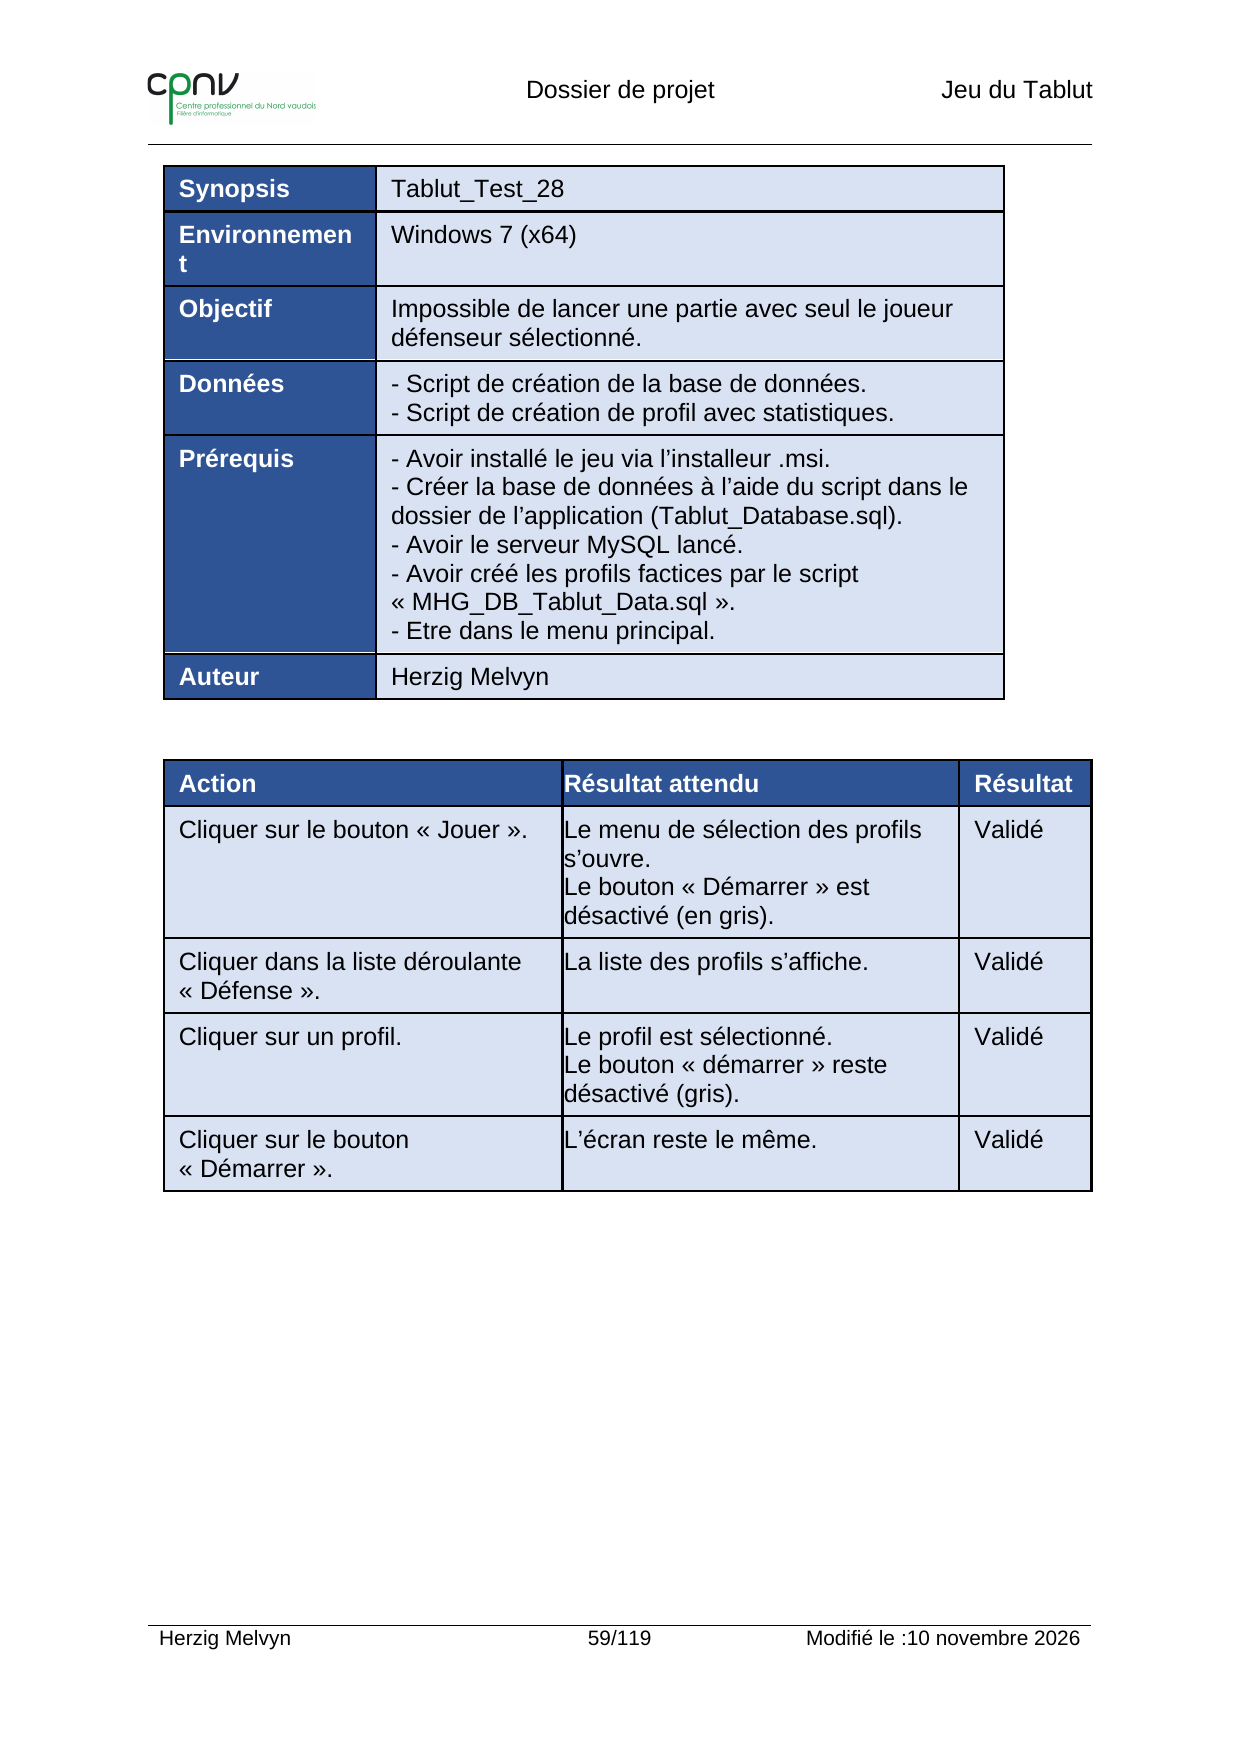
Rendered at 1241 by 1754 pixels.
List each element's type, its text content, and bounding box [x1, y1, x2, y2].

table_cell Cliquer sur le bouton « Démarrer ». [165, 1117, 561, 1190]
table_header Résultat [960, 761, 1090, 805]
table_header Résultat attendu [564, 761, 958, 805]
table_cell - Avoir installé le jeu via l’installeur .msi. - Créer la base de données à l’aide du script dans le dossier de l’application (Tablut_Database.sql). - Avoir le serveur MySQL lancé. - Avoir créé les profils factices par le script « MHG_DB_Tablut_Data.sql ». - Etre dans le menu principal. [377, 436, 1003, 652]
table_cell Objectif [165, 287, 375, 359]
table_header Action [165, 761, 561, 805]
table_cell Le profil est sélectionné. Le bouton « démarrer » reste désactivé (gris). [564, 1014, 958, 1115]
table_cell La liste des profils s’affiche. [564, 939, 958, 1012]
table_cell Cliquer dans la liste déroulante « Défense ». [165, 939, 561, 1012]
table_header Synopsis [165, 167, 375, 210]
table_cell - Script de création de la base de données. - Script de création de profil avec statistiques. [377, 362, 1003, 434]
table_cell Cliquer sur un profil. [165, 1014, 561, 1115]
table_cell Prérequis [165, 436, 375, 652]
table_cell Windows 7 (x64) [377, 213, 1003, 285]
table_cell Validé [960, 1117, 1090, 1190]
table_cell Environnement [165, 213, 375, 285]
table_cell Le menu de sélection des profils s’ouvre. Le bouton « Démarrer » est désactivé (en gris). [564, 807, 958, 937]
table_cell Validé [960, 1014, 1090, 1115]
table_header Tablut_Test_28 [377, 167, 1003, 210]
table_cell Cliquer sur le bouton « Jouer ». [165, 807, 561, 937]
table_cell Validé [960, 939, 1090, 1012]
table_cell Validé [960, 807, 1090, 937]
table_cell Impossible de lancer une partie avec seul le joueur défenseur sélectionné. [377, 287, 1003, 359]
table_cell Auteur [165, 655, 375, 698]
picture [147, 73, 316, 125]
table_cell L’écran reste le même. [564, 1117, 958, 1190]
table_cell Herzig Melvyn [377, 655, 1003, 698]
table_cell Données [165, 362, 375, 434]
